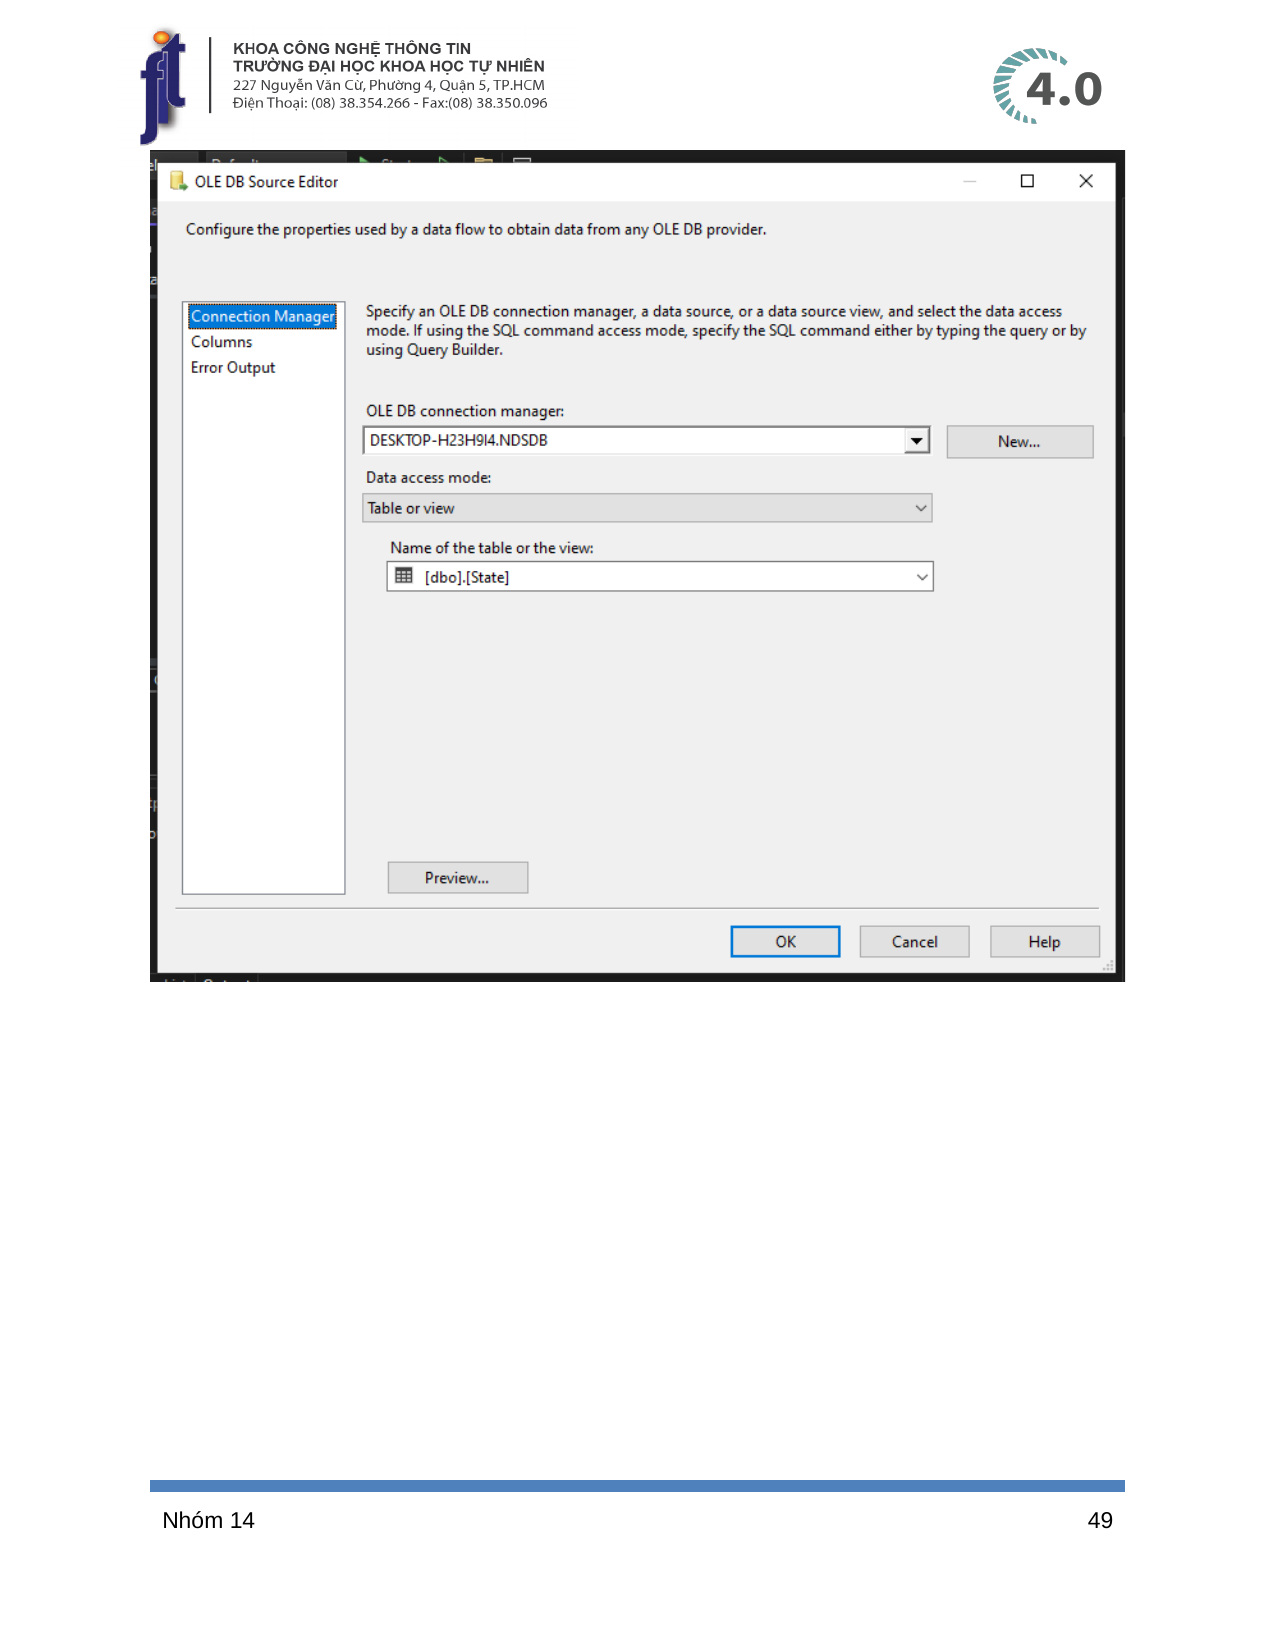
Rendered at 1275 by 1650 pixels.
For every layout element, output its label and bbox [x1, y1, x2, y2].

picture [117, 21, 1125, 982]
picture [985, 41, 1108, 127]
